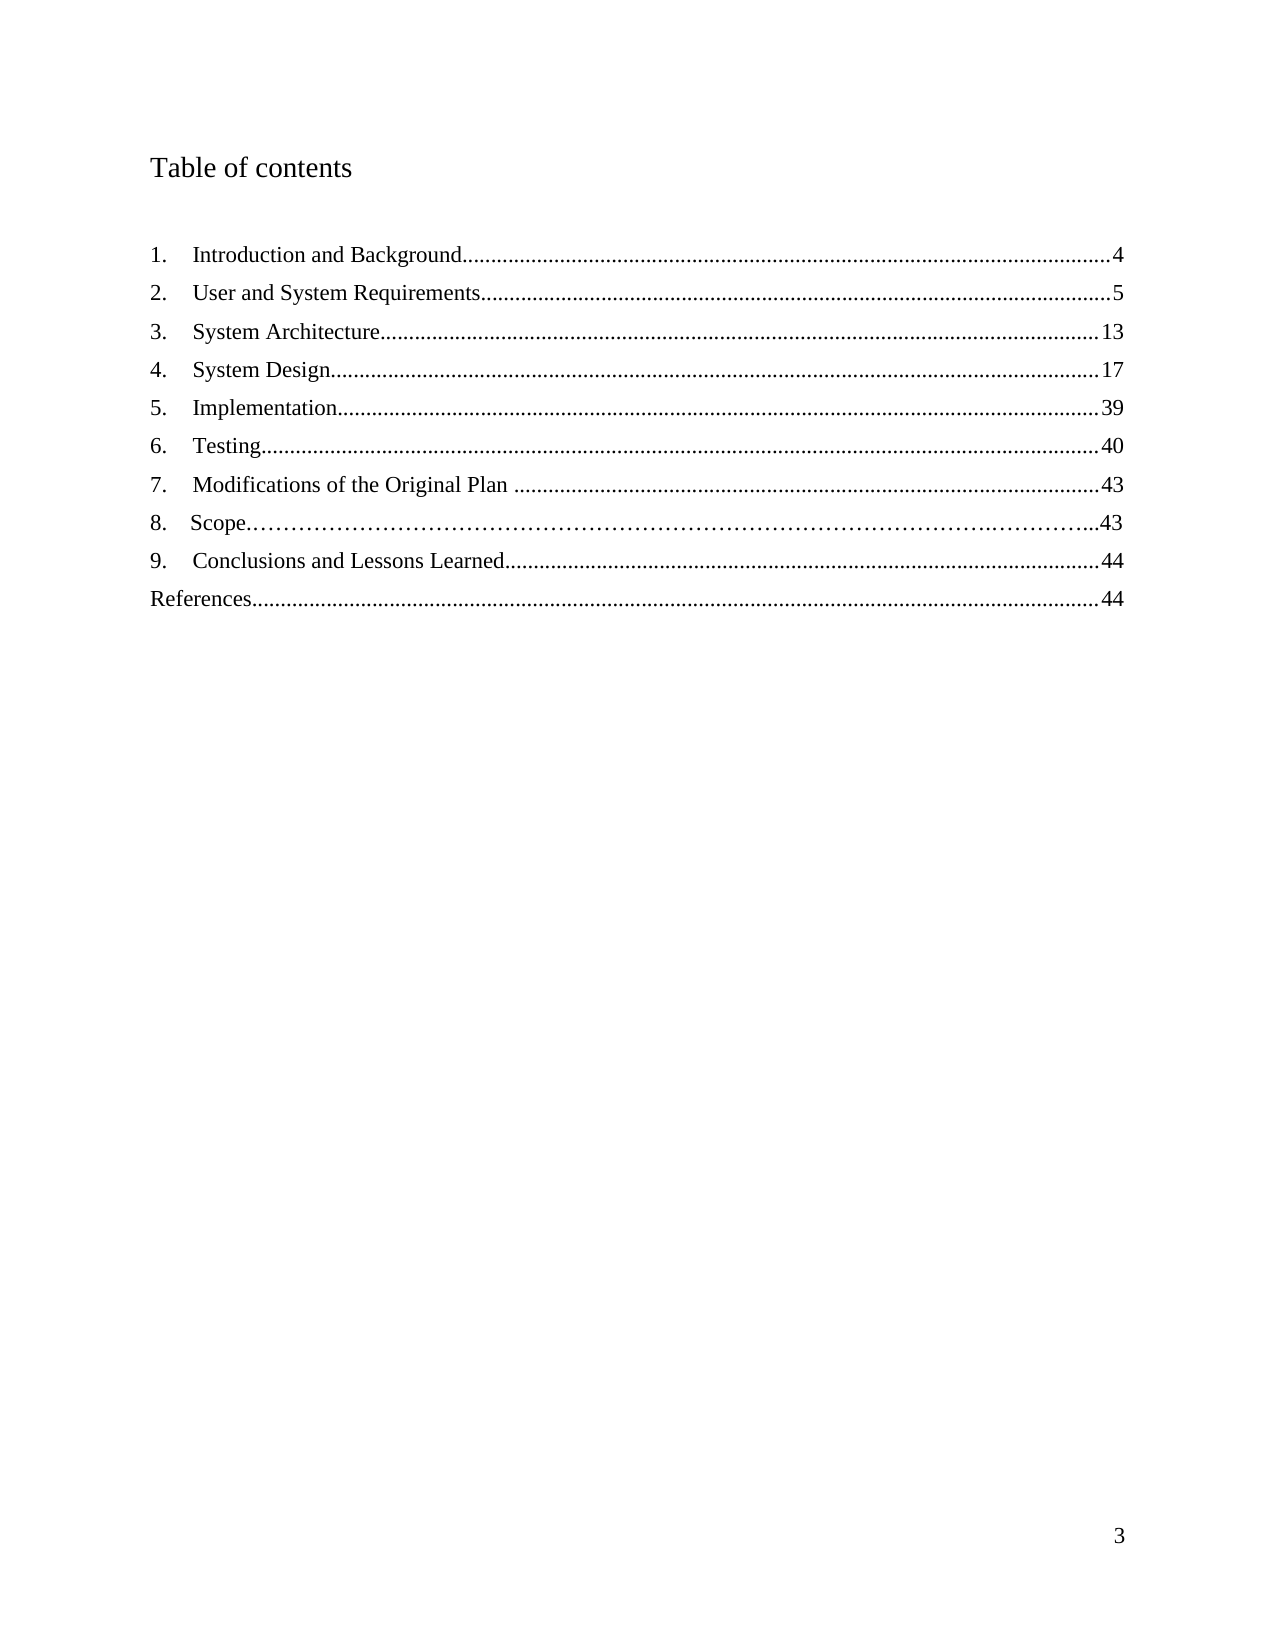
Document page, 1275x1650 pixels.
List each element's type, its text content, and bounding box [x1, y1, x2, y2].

text 6. Testing 40 [150, 432, 1125, 459]
text 4. System Design 17 [150, 356, 1125, 382]
list Table of contents [150, 150, 1125, 183]
text 5. Implementation 39 [150, 394, 1125, 421]
text 1. Introduction and Background 4 [150, 241, 1125, 268]
text 3. System Architecture 13 [150, 318, 1125, 344]
text References 44 [150, 585, 1125, 611]
text 7. Modifications of the Original Plan 43 [150, 471, 1125, 497]
text 2. User and System Requirements 5 [150, 279, 1125, 306]
text 9. Conclusions and Lessons Learned 44 [150, 547, 1125, 573]
text 8. Scope.…………………………………………………………………………………….…………...43 [150, 509, 1125, 535]
